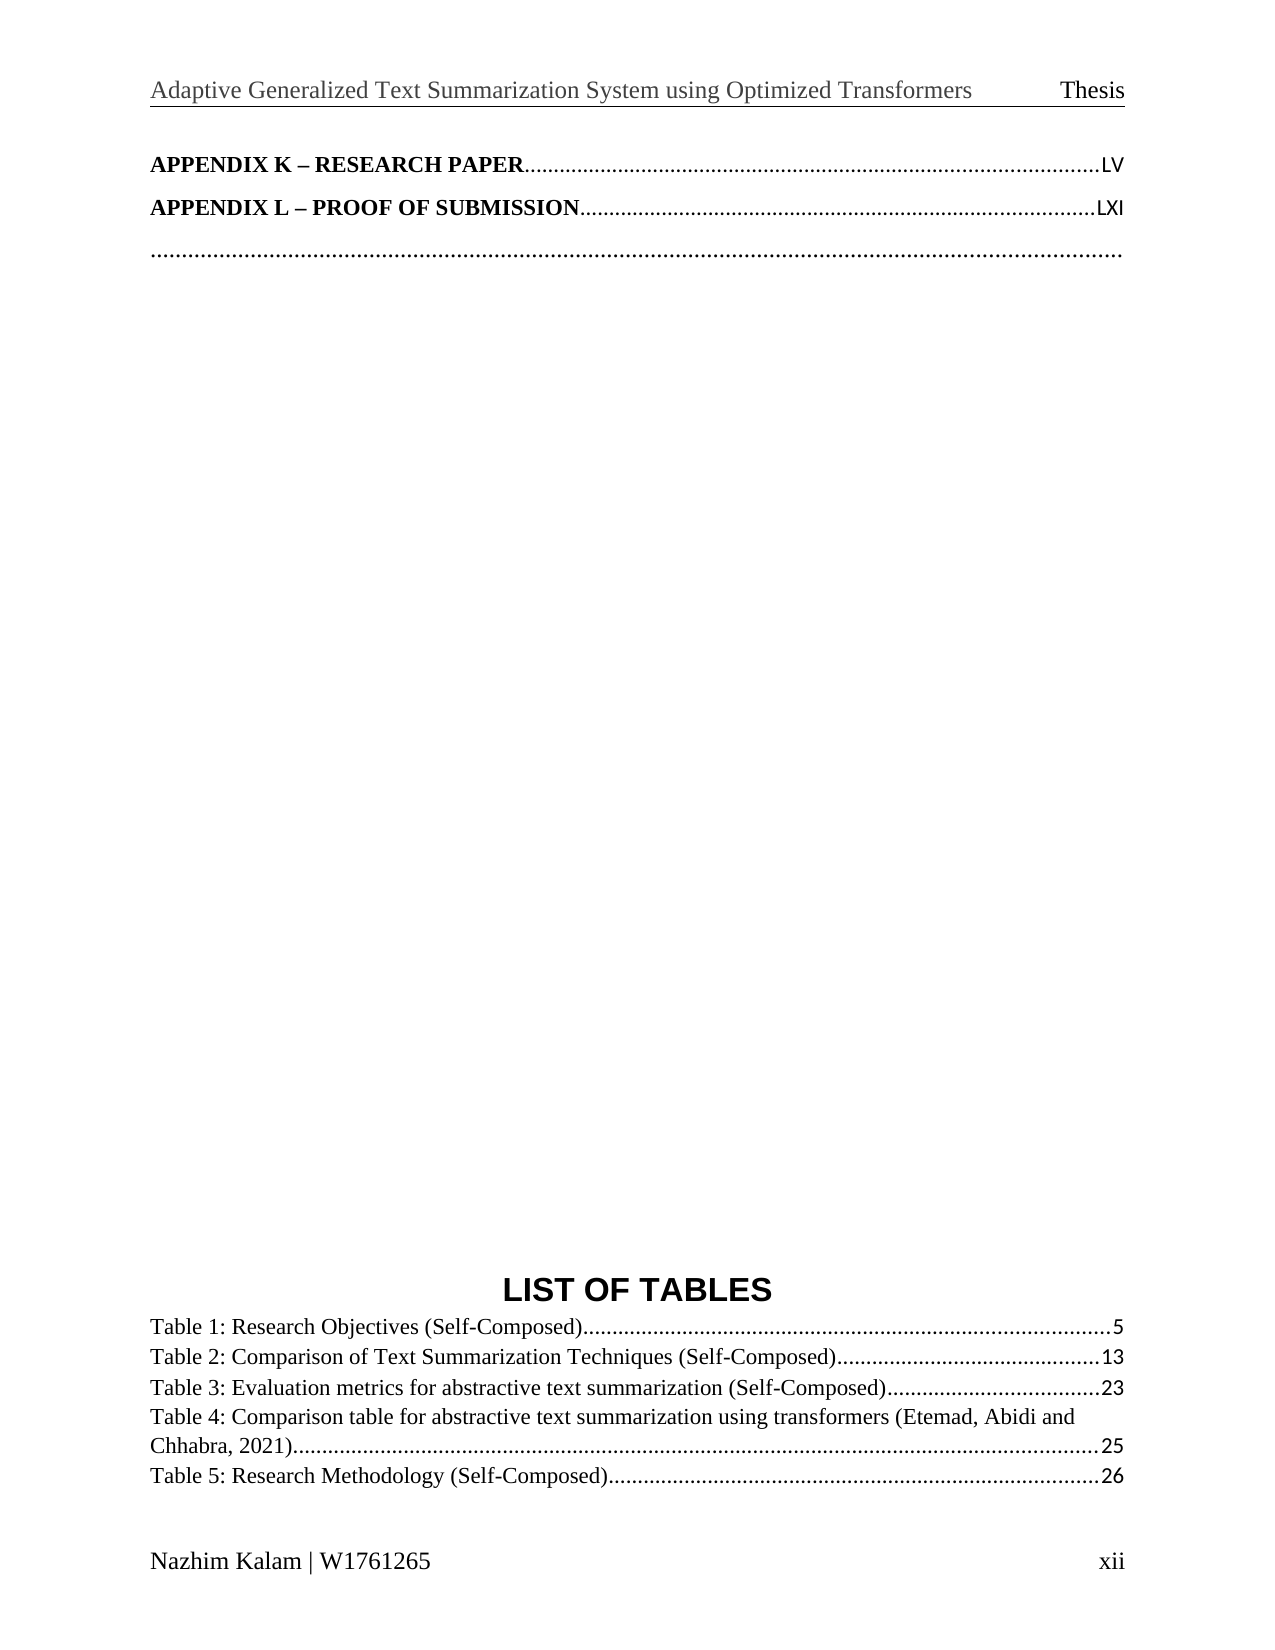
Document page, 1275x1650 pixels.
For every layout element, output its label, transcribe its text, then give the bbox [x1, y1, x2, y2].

text Table 5: Research Methodology (Self-Composed) 26 [150, 1462, 1125, 1489]
text Table 2: Comparison of Text Summarization Techniques (Self-Composed) 13 [150, 1342, 1125, 1371]
text Table 3: Evaluation metrics for abstractive text summarization (Self-Composed) 23 [150, 1373, 1125, 1401]
subtitle LIST OF TABLES [150, 1270, 1125, 1308]
text Table 1: Research Objectives (Self-Composed) 5 [150, 1312, 1125, 1340]
text Table 4: Comparison table for abstractive text summarization using transformers (Etemad, Abidi and Chhabra, 2021) 25 [150, 1403, 1125, 1459]
